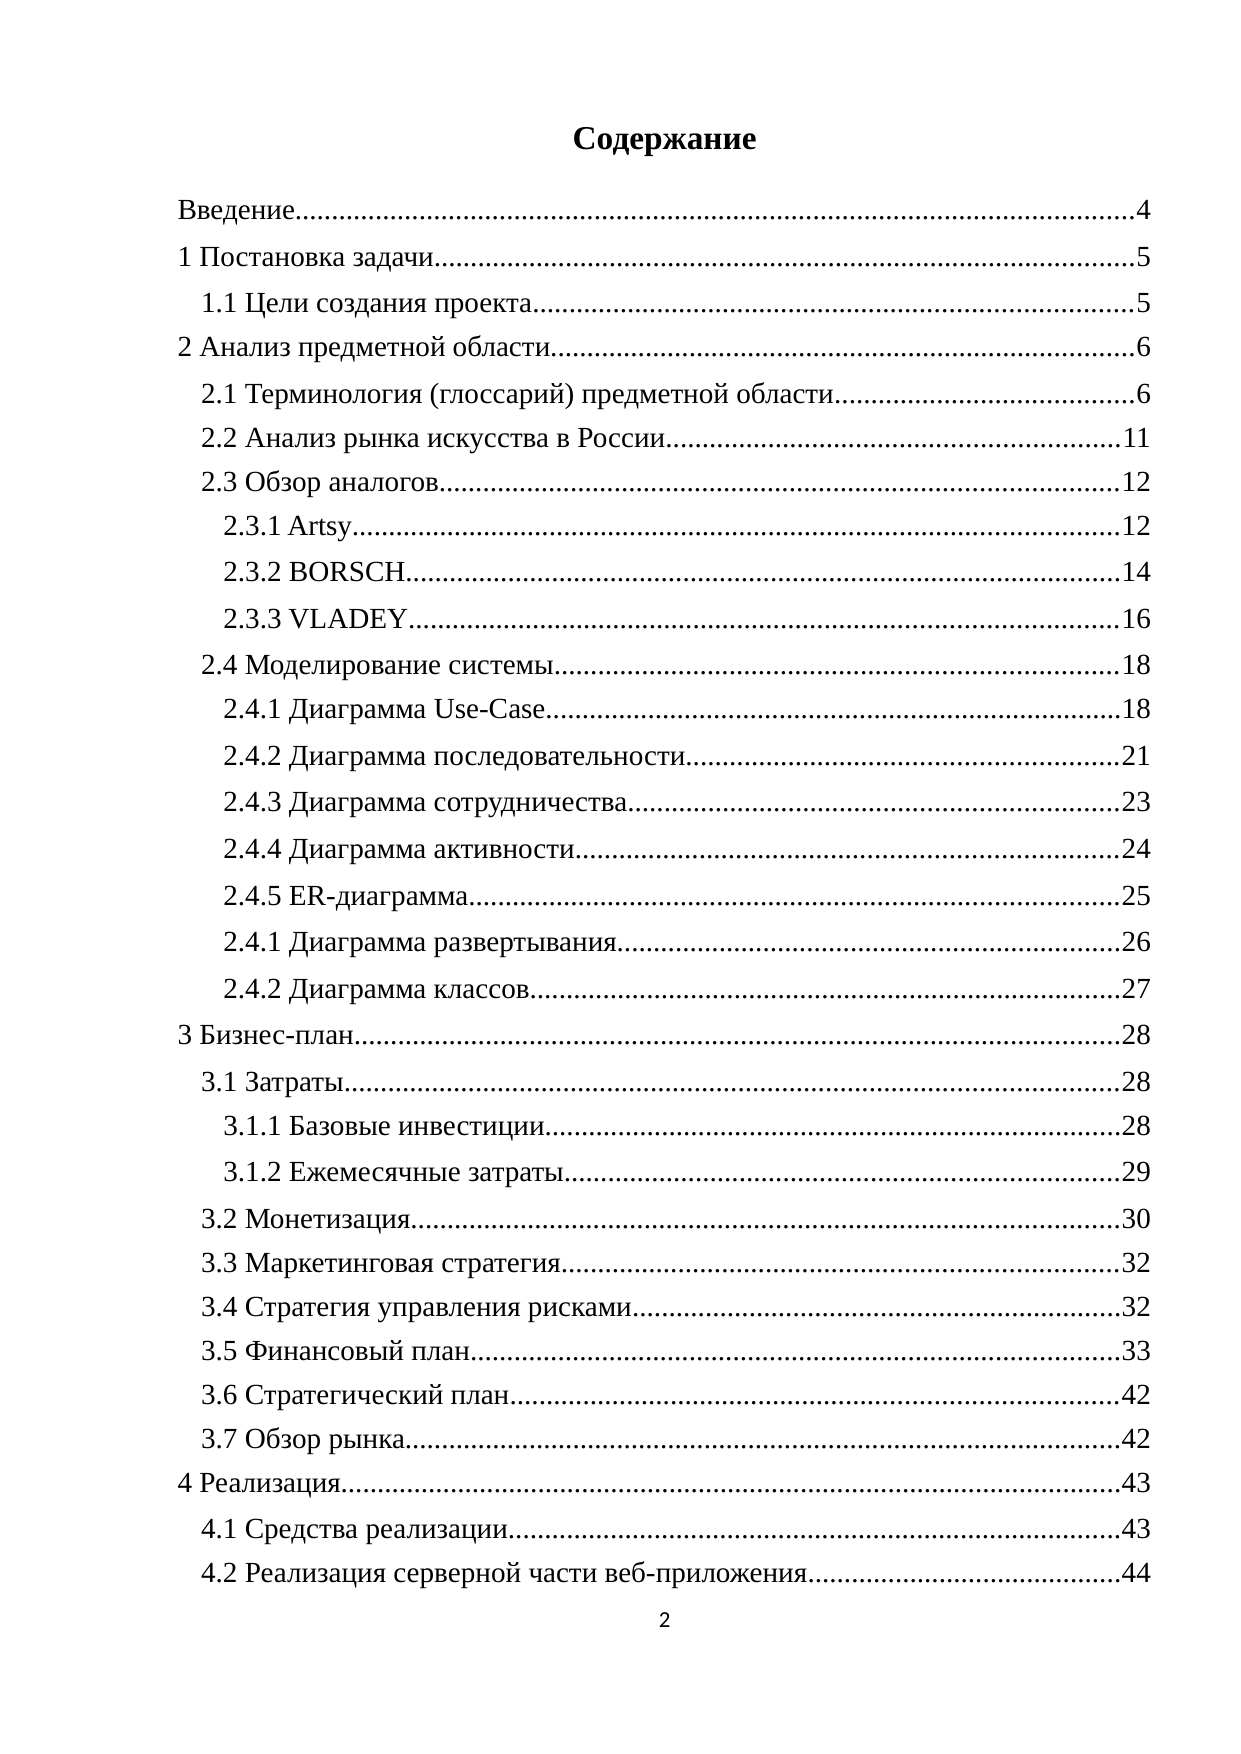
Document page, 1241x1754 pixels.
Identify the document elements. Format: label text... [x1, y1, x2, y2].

text 3.5 Финансовый план 33 [201, 1333, 1152, 1366]
text Содержание [177, 118, 1152, 156]
text 2.4.4 Диаграмма активности 24 [223, 831, 1152, 865]
text 2.3.3 VLADEY 16 [223, 601, 1152, 634]
text 2.3.2 BORSCH 14 [223, 554, 1152, 588]
text 3.6 Стратегический план 42 [201, 1377, 1152, 1410]
text 3.2 Монетизация 30 [201, 1201, 1152, 1234]
text 4 Реализация 43 [177, 1465, 1152, 1498]
text 1.1 Цели создания проекта 5 [201, 285, 1152, 319]
text 3 Бизнес-план 28 [177, 1017, 1152, 1051]
text 2.3.1 Artsy 12 [223, 508, 1152, 541]
text 2.4 Моделирование системы 18 [201, 647, 1152, 681]
text 4.2 Реализация серверной части веб-приложения 44 [201, 1555, 1152, 1589]
text 2.2 Анализ рынка искусства в России 11 [201, 420, 1152, 453]
text 3.1.2 Ежемесячные затраты 29 [223, 1154, 1152, 1188]
text 3.1 Затраты 28 [201, 1064, 1152, 1097]
text 3.4 Стратегия управления рисками 32 [201, 1289, 1152, 1322]
text 3.3 Маркетинговая стратегия 32 [201, 1245, 1152, 1278]
text 2.4.1 Диаграмма Use-Case 18 [223, 691, 1152, 725]
text 2.4.3 Диаграмма сотрудничества 23 [223, 784, 1152, 818]
text 2.1 Терминология (глоссарий) предметной области 6 [201, 376, 1152, 409]
text 3.7 Обзор рынка 42 [201, 1421, 1152, 1454]
text 4.1 Средства реализации 43 [201, 1511, 1152, 1545]
text 2.3 Обзор аналогов 12 [201, 464, 1152, 497]
text 3.1.1 Базовые инвестиции 28 [223, 1108, 1152, 1141]
text 2.4.5 ER-диаграмма 25 [223, 878, 1152, 911]
text 2.4.2 Диаграмма последовательности 21 [223, 738, 1152, 772]
text 2 Анализ предметной области 6 [177, 329, 1152, 363]
text 2.4.2 Диаграмма классов 27 [223, 971, 1152, 1004]
text Введение 4 [177, 192, 1152, 226]
text 2.4.1 Диаграмма развертывания 26 [223, 924, 1152, 958]
text 1 Постановка задачи 5 [177, 239, 1152, 272]
